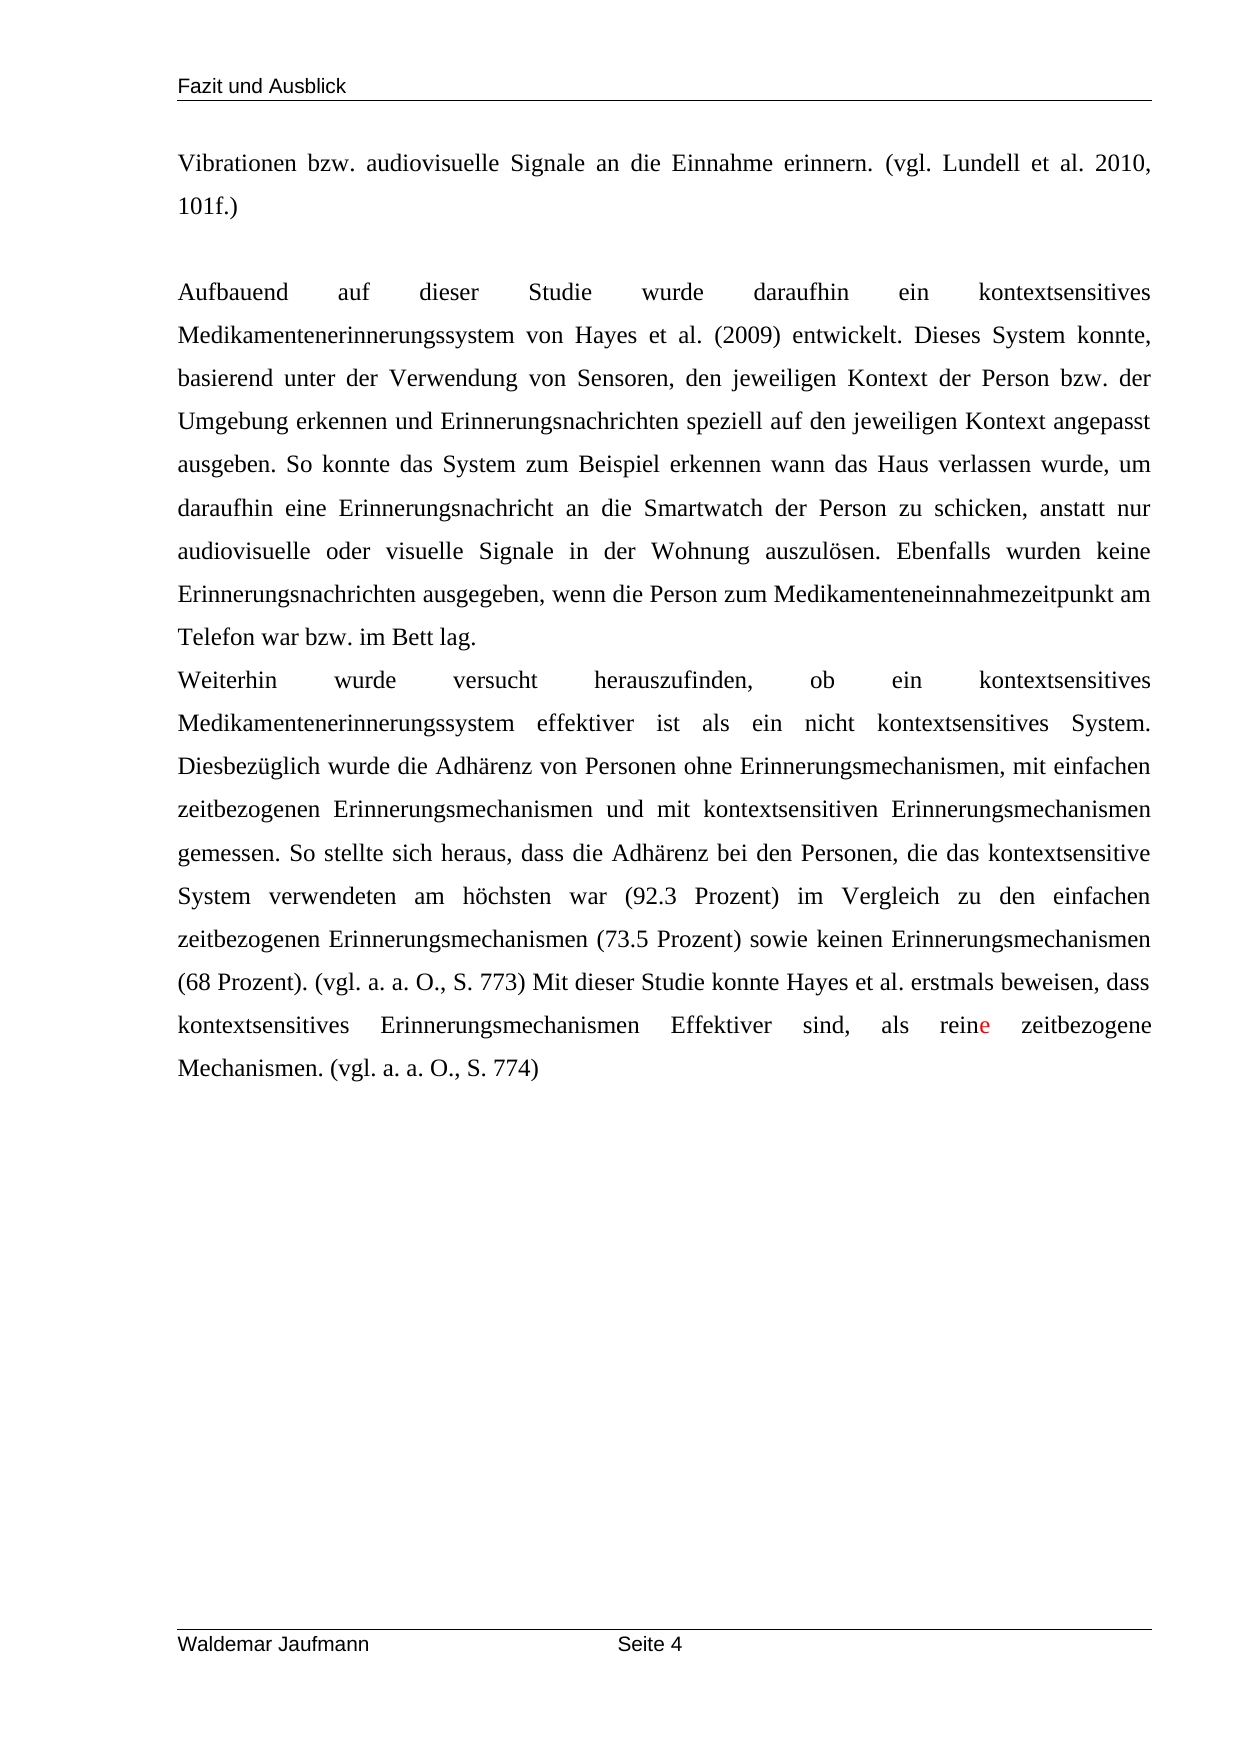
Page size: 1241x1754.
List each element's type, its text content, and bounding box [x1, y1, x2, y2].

text Weiterhin wurde versucht herauszufinden, ob ein kontextsensitives Medikamentenerinnerungssystem effektiver ist als ein nicht kontextsensitives System. Diesbezüglich wurde die Adhärenz von Personen ohne Erinnerungsmechanismen, mit einfachen zeitbezogenen Erinnerungsmechanismen und mit kontextsensitiven Erinnerungsmechanismen gemessen. So stellte sich heraus, dass die Adhärenz bei den Personen, die das kontextsensitive System verwendeten am höchsten war (92.3 Prozent) im Vergleich zu den einfachen zeitbezogenen Erinnerungsmechanismen (73.5 Prozent) sowie keinen Erinnerungsmechanismen (68 Prozent). (vgl. a. a. O., S. 773) Mit dieser Studie konnte Hayes et al. erstmals beweisen, dass kontextsensitives Erinnerungsmechanismen Effektiver sind, als reine zeitbezogene Mechanismen. (vgl. a. a. O., S. 774) [177, 665, 1152, 1082]
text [177, 148, 1152, 219]
text Aufbauend auf dieser Studie wurde daraufhin ein kontextsensitives Medikamentenerinnerungssystem von Hayes et al. (2009) entwickelt. Dieses System konnte, basierend unter der Verwendung von Sensoren, den jeweiligen Kontext der Person bzw. der Umgebung erkennen und Erinnerungsnachrichten speziell auf den jeweiligen Kontext angepasst ausgeben. So konnte das System zum Beispiel erkennen wann das Haus verlassen wurde, um daraufhin eine Erinnerungsnachricht an die Smartwatch der Person zu schicken, anstatt nur audiovisuelle oder visuelle Signale in der Wohnung auszulösen. Ebenfalls wurden keine Erinnerungsnachrichten ausgegeben, wenn die Person zum Medikamenteneinnahmezeitpunkt am Telefon war bzw. im Bett lag. [177, 277, 1152, 651]
